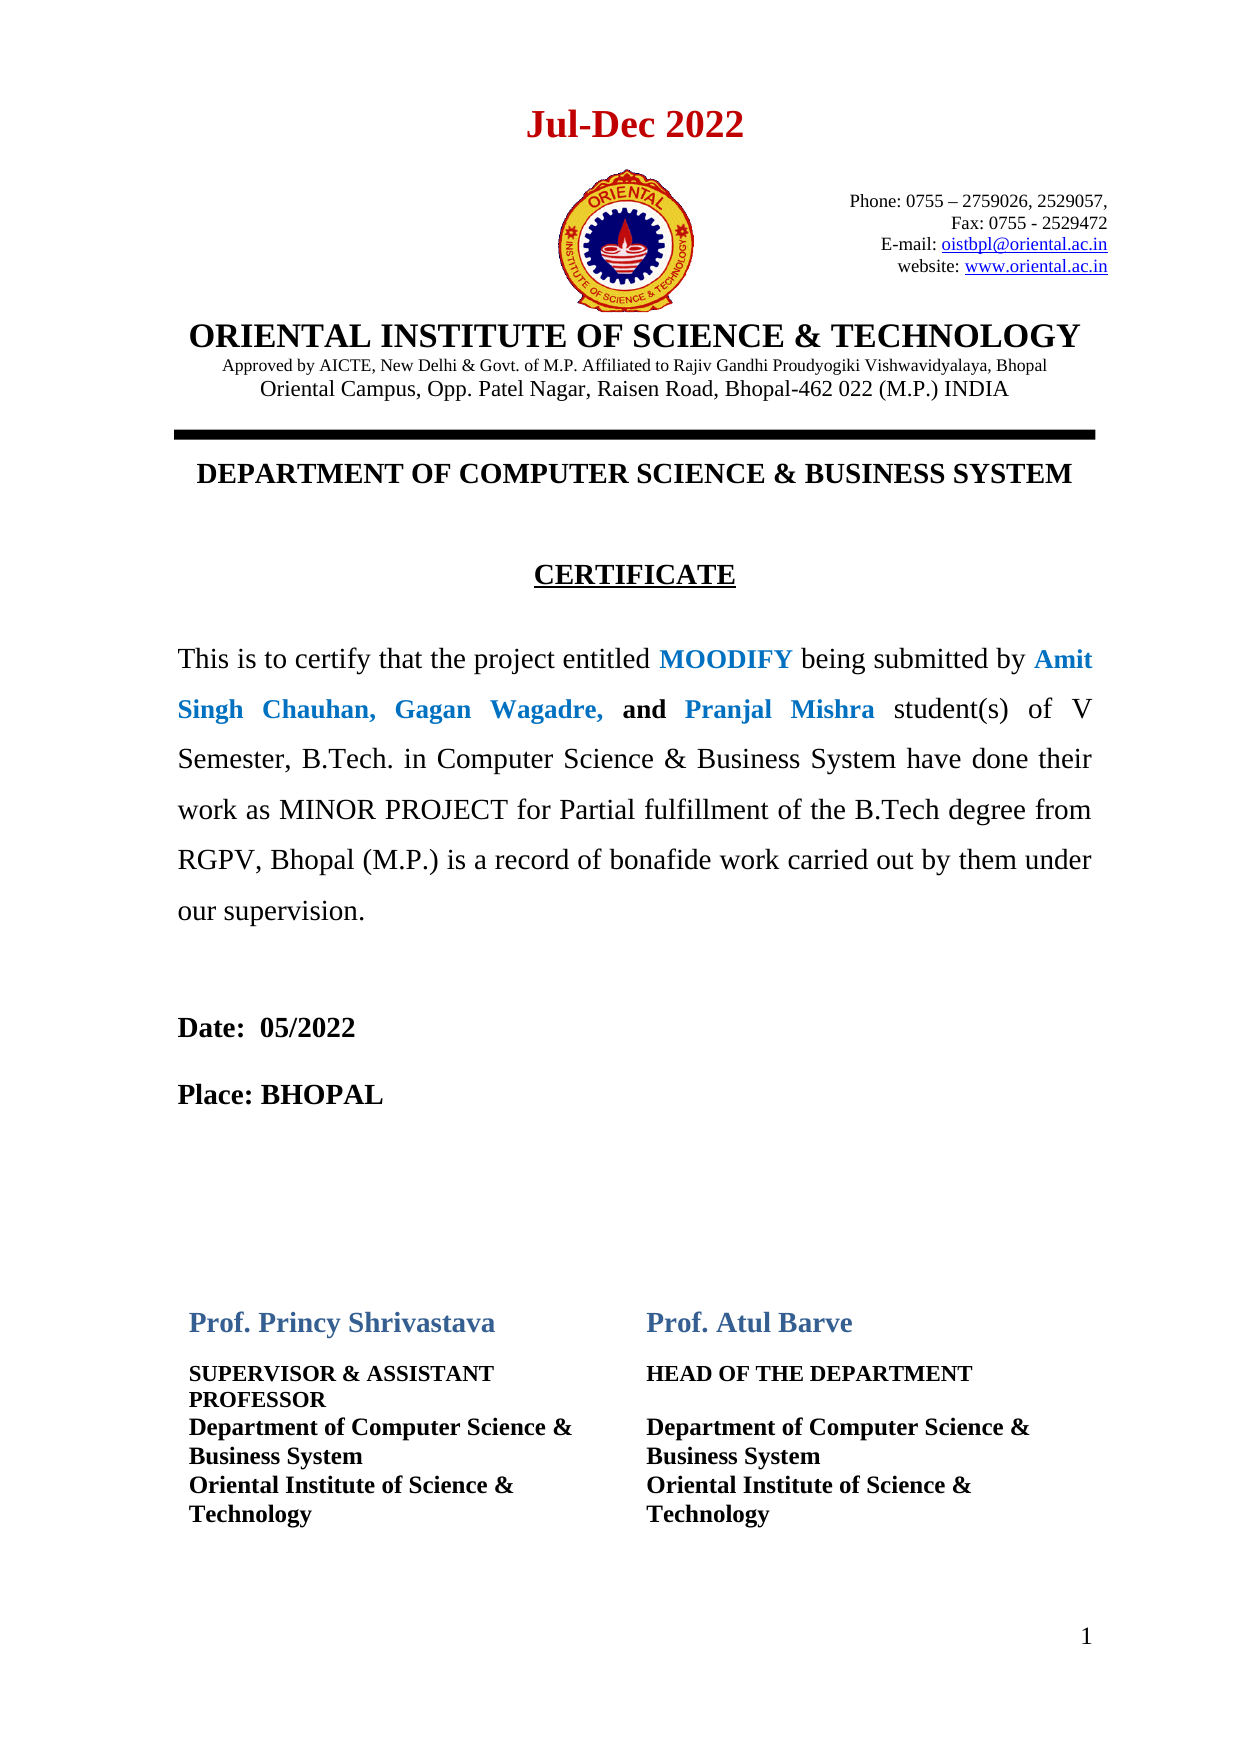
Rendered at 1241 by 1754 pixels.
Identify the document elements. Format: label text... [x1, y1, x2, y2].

text Place: BHOPAL [177, 1077, 1092, 1111]
text DEPARTMENT OF COMPUTER SCIENCE & BUSINESS SYSTEM [177, 457, 1092, 490]
table_cell HEAD OF THE DEPARTMENT [635, 1360, 1092, 1412]
text Oriental Campus, Opp. Patel Nagar, Raisen Road, Bhopal-462 022 (M.P.) INDIA [177, 375, 1092, 401]
table_cell Oriental Institute of Science & Technology [635, 1470, 1092, 1527]
table_header Phone: 0755 – 2759026, 2529057, Fax: 0755 - 2529472 E-mail: oistbpl@oriental.ac.in website: www.oriental.ac.in [735, 169, 1119, 315]
table_cell Oriental Institute of Science & Technology [177, 1470, 635, 1527]
table_header Prof. Atul Barve [635, 1305, 1092, 1360]
text Jul-Dec 2022 [177, 100, 1092, 146]
table_cell SUPERVISOR & ASSISTANT PROFESSOR [177, 1360, 635, 1412]
text Approved by AICTE, New Delhi & Govt. of M.P. Affiliated to Rajiv Gandhi Proudyogiki Vishwavidyalaya, Bhopal [177, 355, 1092, 375]
table_cell Department of Computer Science & Business System [635, 1413, 1092, 1470]
table_cell Department of Computer Science & Business System [177, 1413, 635, 1470]
text Date: 05/2022 [177, 1010, 1092, 1043]
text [177, 315, 1092, 355]
table_header [526, 169, 735, 315]
text CERTIFICATE [177, 557, 1092, 591]
text This is to certify that the project entitled MOODIFY being submitted by Amit Singh Chauhan, Gagan Wagadre, and Pranjal Mishra student(s) of V Semester, B.Tech. in Computer Science & Business System have done their work as MINOR PROJECT for Partial fulfillment of the B.Tech degree from RGPV, Bhopal (M.P.) is a record of bonafide work carried out by them under our supervision. [177, 641, 1092, 926]
table_header Prof. Princy Shrivastava [177, 1305, 635, 1360]
